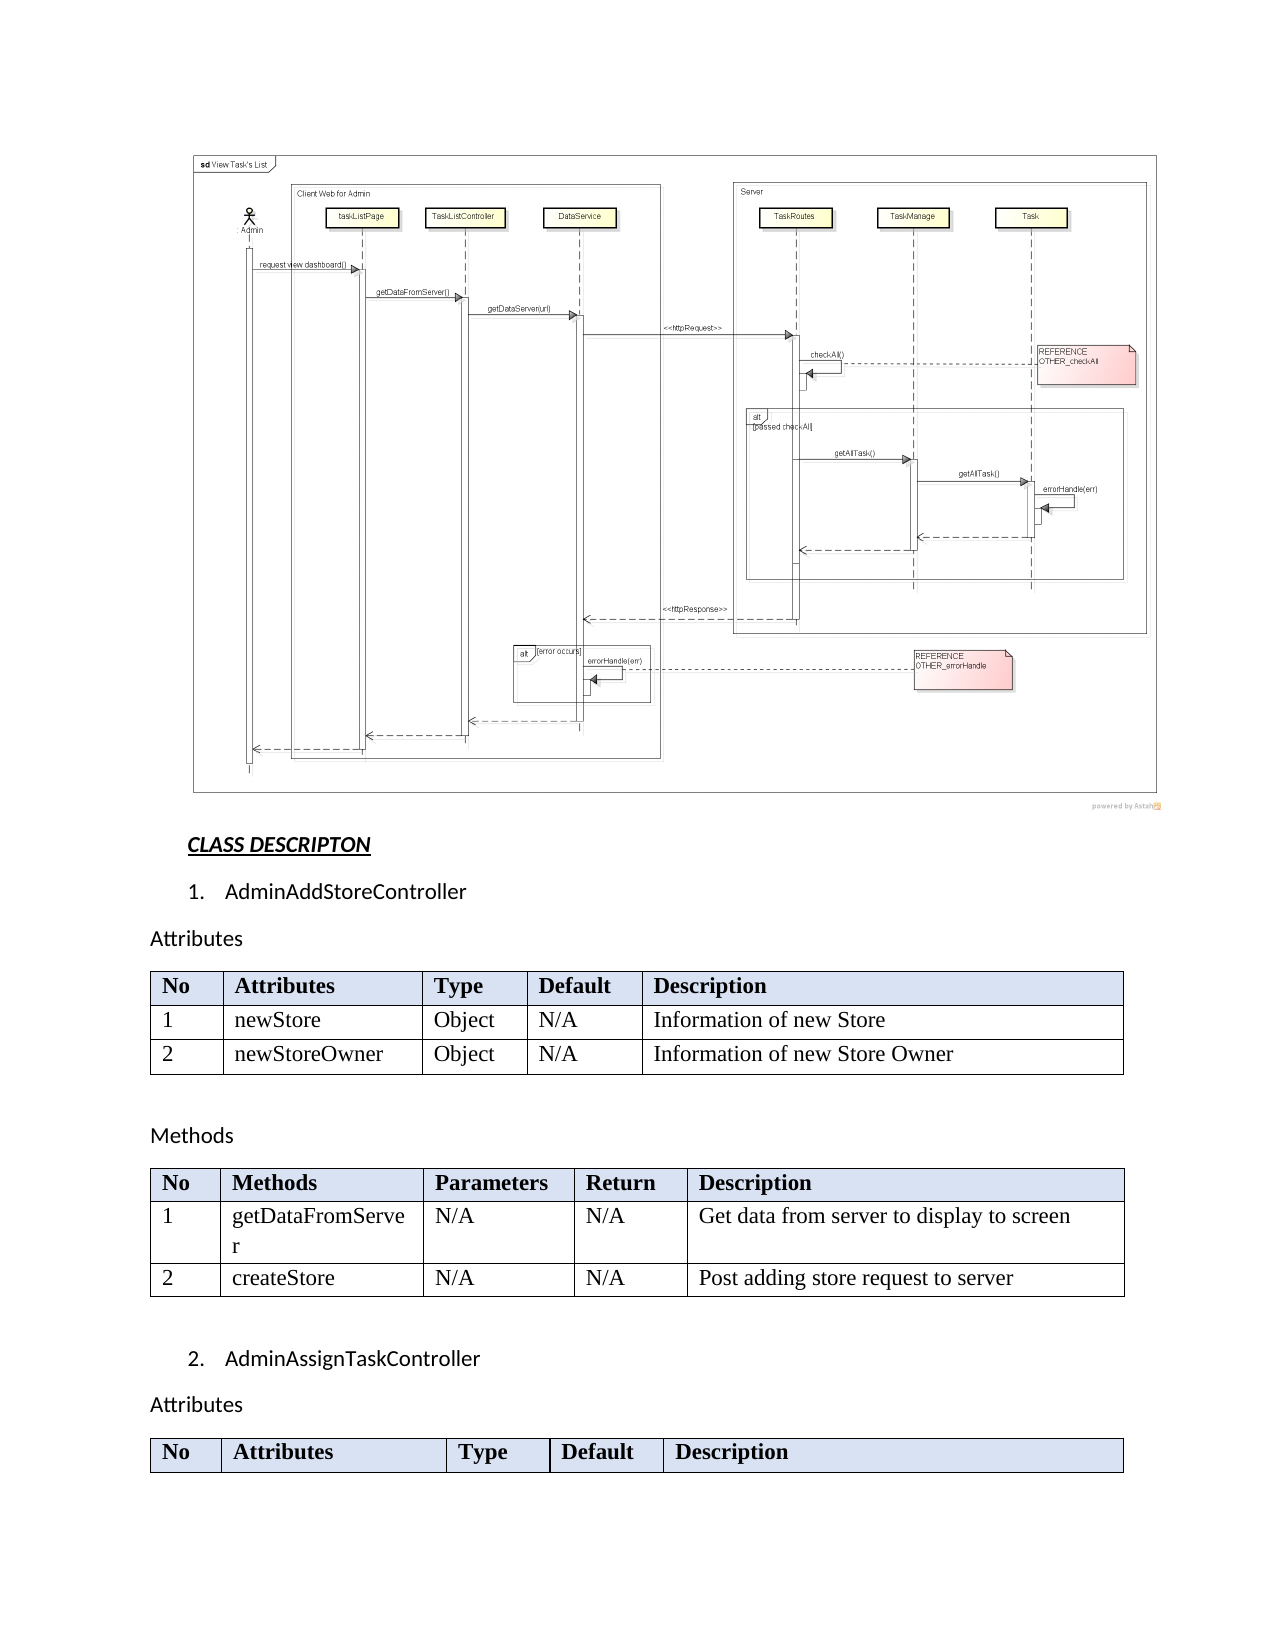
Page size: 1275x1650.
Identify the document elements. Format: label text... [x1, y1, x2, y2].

table_cell getDataFromServer [221, 1202, 423, 1263]
table_cell Post adding store request to server [688, 1264, 1124, 1296]
table_header Description [688, 1169, 1124, 1201]
list AdminAssignTaskController [187, 1344, 1125, 1372]
table_header No [151, 1439, 221, 1472]
text Attributes [150, 1391, 1125, 1418]
table_cell newStore [224, 1006, 422, 1039]
table_cell N/A [424, 1202, 574, 1263]
table_header Default [551, 1439, 663, 1472]
table_cell Object [423, 1040, 527, 1073]
table_cell createStore [221, 1264, 423, 1296]
table_header Methods [221, 1169, 423, 1201]
text CLASS DESCRIPTON [187, 830, 1125, 858]
text Methods [150, 1121, 1125, 1149]
table_cell N/A [575, 1202, 687, 1263]
table_cell N/A [528, 1040, 642, 1073]
table_header No [151, 1169, 220, 1201]
table_cell [151, 1040, 223, 1073]
table_cell N/A [528, 1006, 642, 1039]
table_cell N/A [575, 1264, 687, 1296]
table_cell Get data from server to display to screen [688, 1202, 1124, 1263]
table_header Attributes [222, 1439, 446, 1472]
table_header Description [643, 972, 1123, 1005]
table_cell Object [423, 1006, 527, 1039]
table_header No [151, 972, 223, 1005]
table_header Attributes [224, 972, 422, 1005]
table_header Type [423, 972, 527, 1005]
table_header Description [664, 1439, 1123, 1472]
text Attributes [150, 924, 1125, 952]
table_cell N/A [424, 1264, 574, 1296]
table_cell [151, 1006, 223, 1039]
table_cell newStoreOwner [224, 1040, 422, 1073]
table_header Return [575, 1169, 687, 1201]
list AdminAddStoreController [187, 877, 1125, 905]
table_cell 1 [151, 1202, 220, 1263]
picture [187, 150, 1163, 812]
table_cell Information of new Store [643, 1006, 1123, 1039]
table_cell Information of new Store Owner [643, 1040, 1123, 1073]
table_cell 2 [151, 1264, 220, 1296]
table_header Default [528, 972, 642, 1005]
table_header Type [447, 1439, 549, 1472]
table_header Parameters [424, 1169, 574, 1201]
